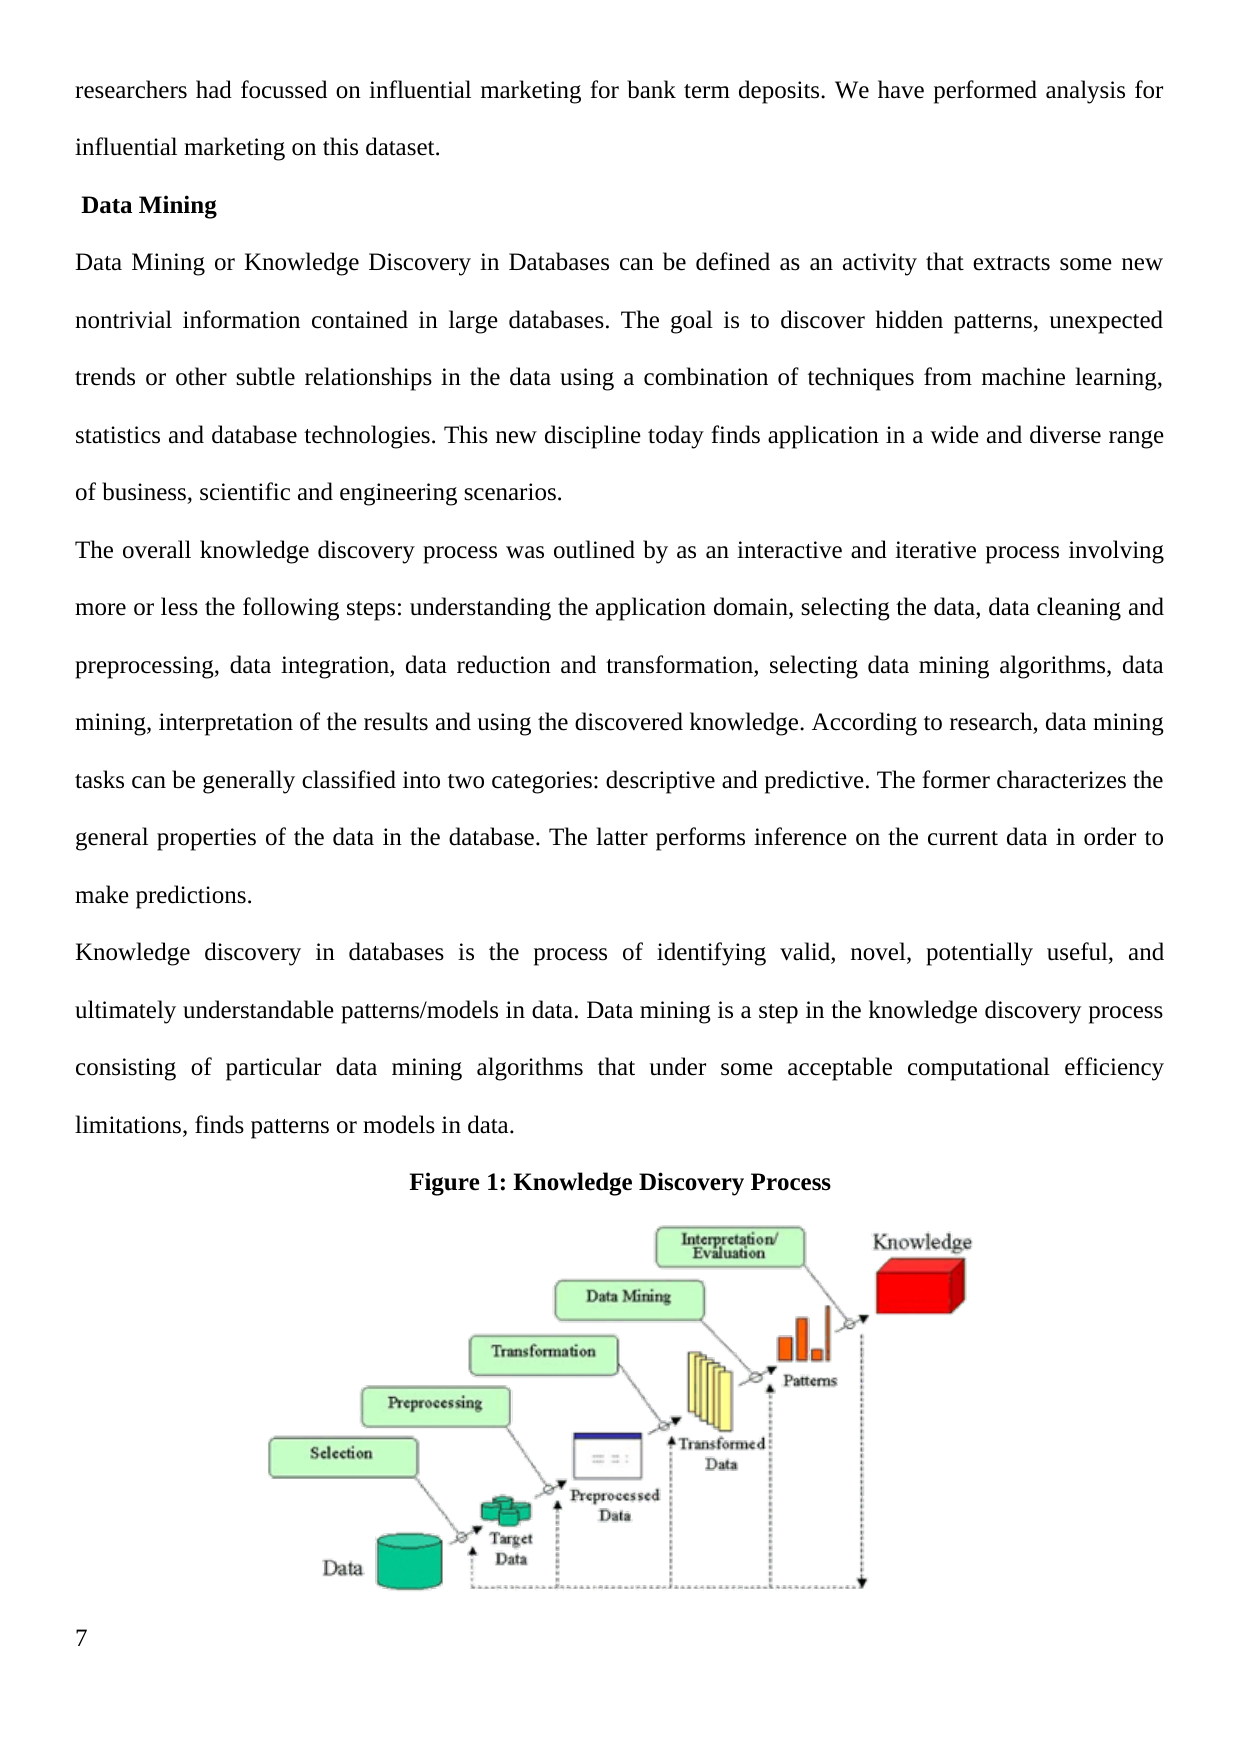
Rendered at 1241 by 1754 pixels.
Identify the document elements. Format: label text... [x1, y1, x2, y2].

text Data Mining or Knowledge Discovery in Databases can be defined as an activity that extracts some new nontrivial information contained in large databases. The goal is to discover hidden patterns, unexpected trends or other subtle relationships in the data using a combination of techniques from machine learning, statistics and database technologies. This new discipline today finds application in a wide and diverse range of business, scientific and engineering scenarios. [75, 247, 1165, 506]
text The overall knowledge discovery process was outlined by as an interactive and iterative process involving more or less the following steps: understanding the application domain, selecting the data, data cleaning and preprocessing, data integration, data reduction and transformation, selecting data mining algorithms, data mining, interpretation of the results and using the discovered knowledge. According to research, data mining tasks can be generally classified into two categories: descriptive and predictive. The former characterizes the general properties of the data in the database. The latter performs inference on the current data in order to make predictions. [75, 535, 1165, 909]
text Knowledge discovery in databases is the process of identifying valid, novel, potentially useful, and ultimately understandable patterns/models in data. Data mining is a step in the knowledge discovery process consisting of particular data mining algorithms that under some acceptable computational efficiency limitations, finds patterns or models in data. [75, 937, 1165, 1139]
text Figure 1: Knowledge Discovery Process [75, 1167, 1165, 1196]
list Data Mining [75, 190, 1165, 219]
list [75, 75, 1165, 161]
picture [267, 1225, 973, 1592]
